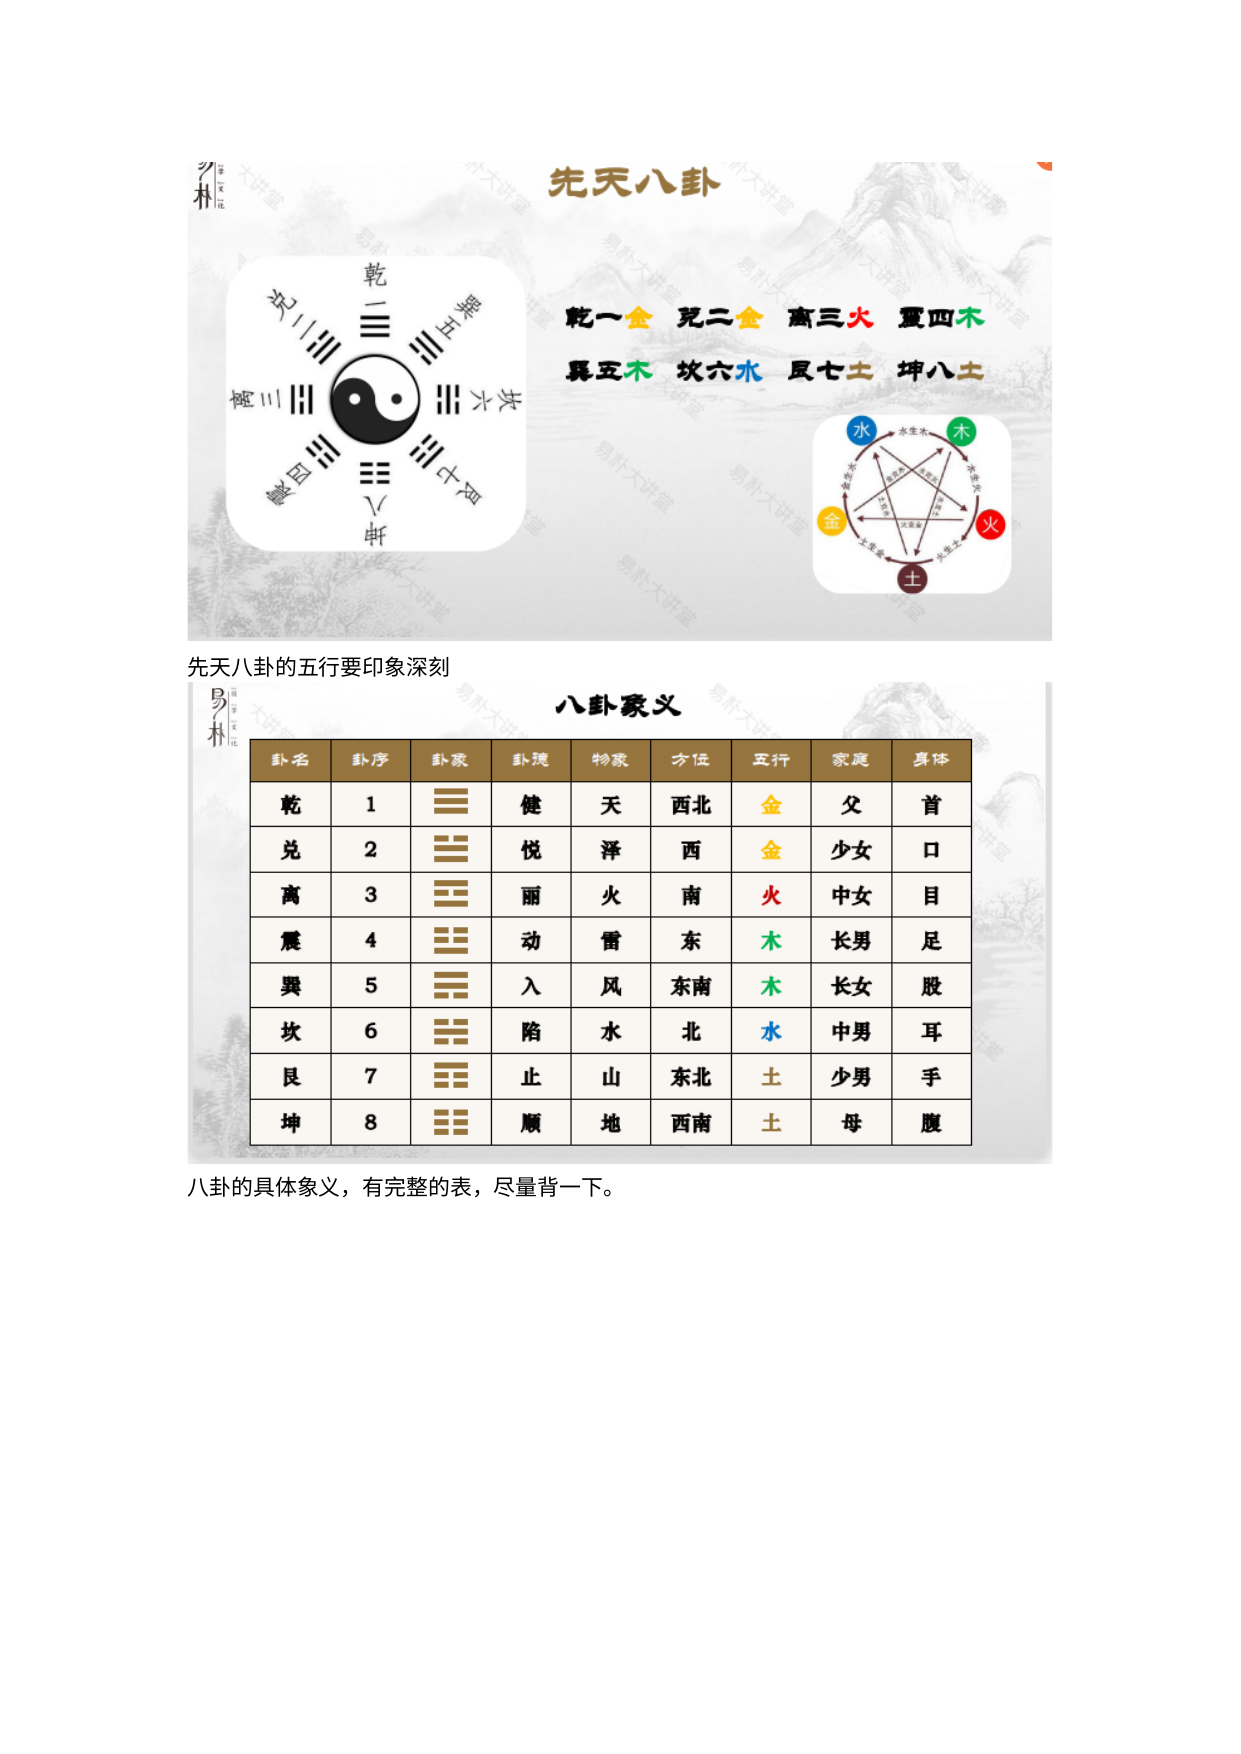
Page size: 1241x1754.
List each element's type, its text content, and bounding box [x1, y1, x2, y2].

text 八卦的具体象义，有完整的表，尽量背一下。 [187, 1169, 1053, 1202]
picture [187, 162, 1053, 641]
text 先天八卦的五行要印象深刻 [187, 649, 1053, 682]
picture [187, 682, 1053, 1164]
